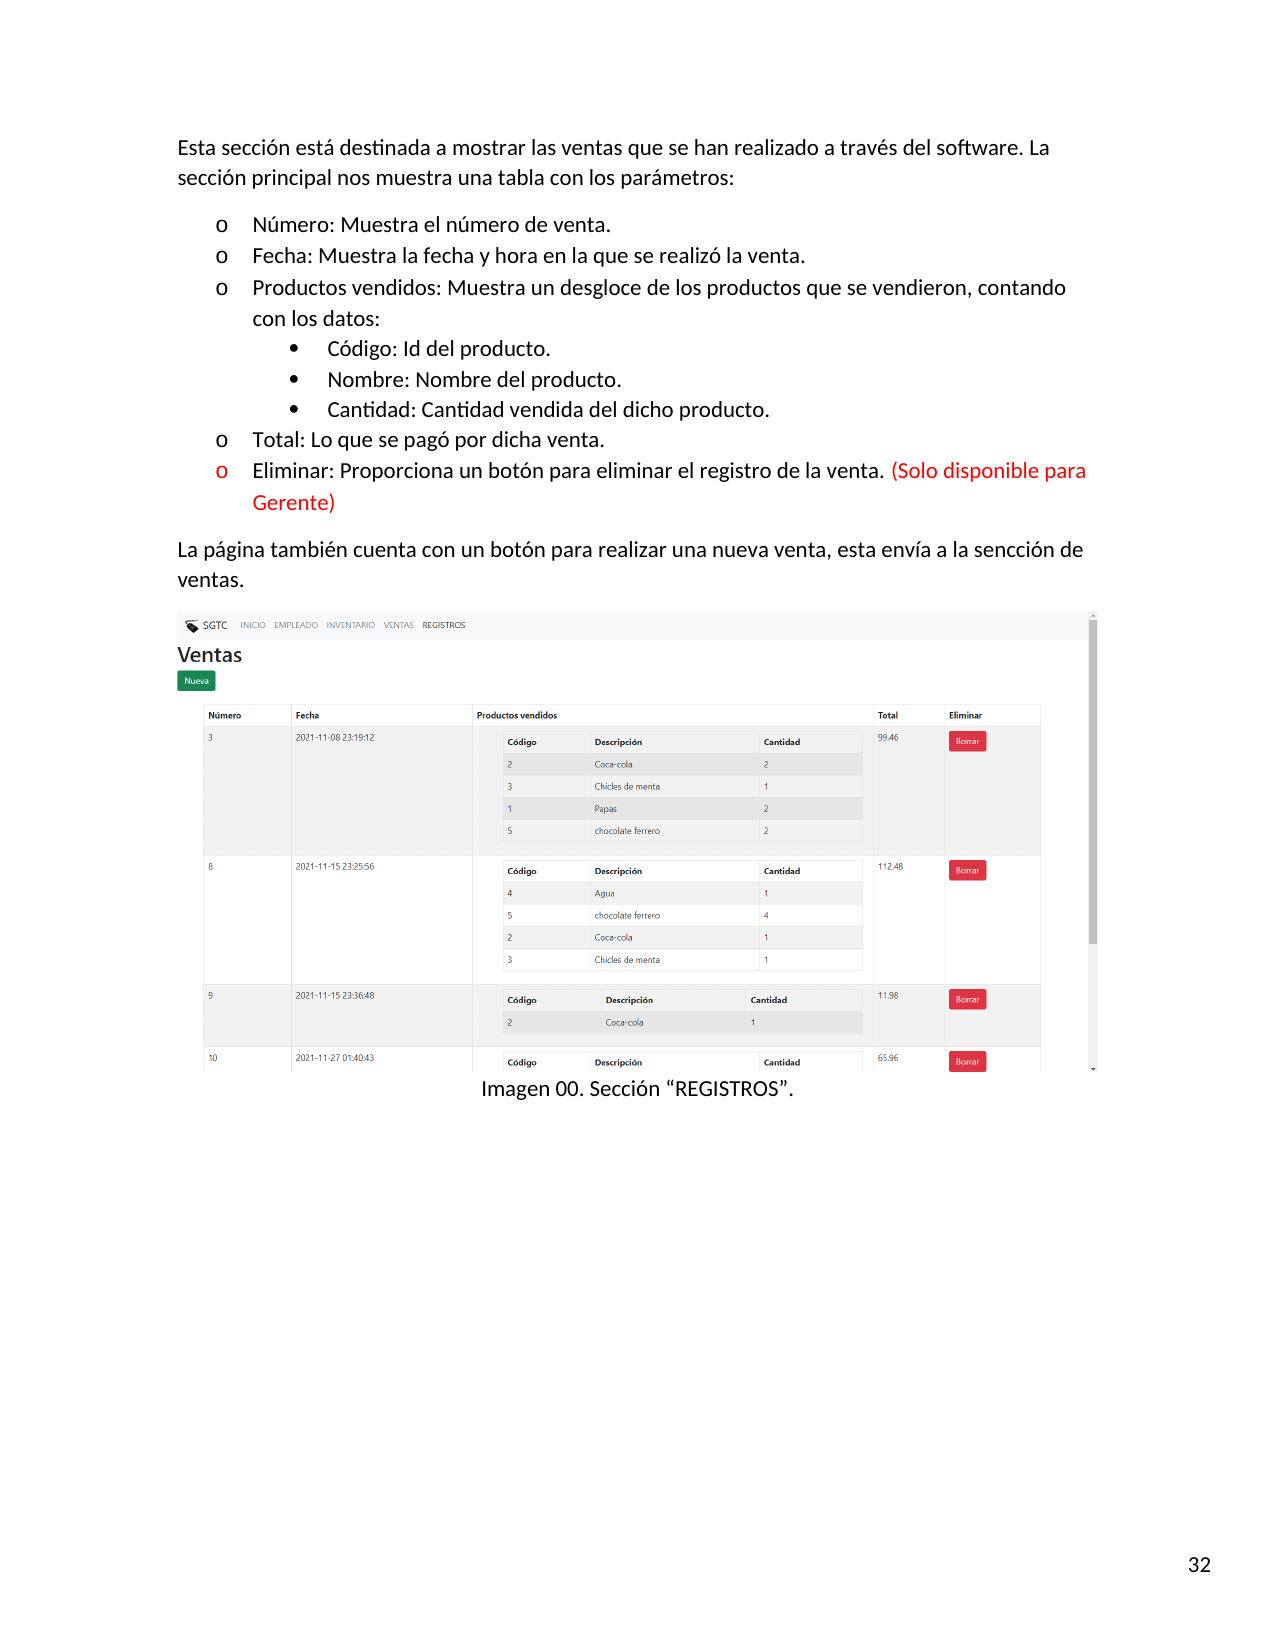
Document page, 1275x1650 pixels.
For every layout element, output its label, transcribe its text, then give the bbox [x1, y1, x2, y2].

text Imagen 00. Sección “REGISTROS”. [177, 1074, 1098, 1102]
list Fecha: Muestra la fecha y hora en la que se realizó la venta. [215, 241, 1098, 271]
picture [177, 611, 1098, 1072]
list Total: Lo que se pagó por dicha venta. [215, 425, 1098, 454]
list Productos vendidos: Muestra un desgloce de los productos que se vendieron, contando con los datos: [215, 273, 1098, 332]
text La página también cuenta con un botón para realizar una nueva venta, esta envía a la sencción de ventas. [177, 535, 1098, 593]
text Esta sección está destinada a mostrar las ventas que se han realizado a través del software. La sección principal nos muestra una tabla con los parámetros: [177, 133, 1098, 191]
list Eliminar: Proporciona un botón para eliminar el registro de la venta. (Solo disponible para Gerente) [215, 457, 1098, 516]
list Número: Muestra el número de venta. [215, 210, 1098, 239]
list Cantidad: Cantidad vendida del dicho producto. [290, 395, 1098, 423]
list Código: Id del producto. [290, 334, 1098, 362]
list Nombre: Nombre del producto. [290, 365, 1098, 393]
